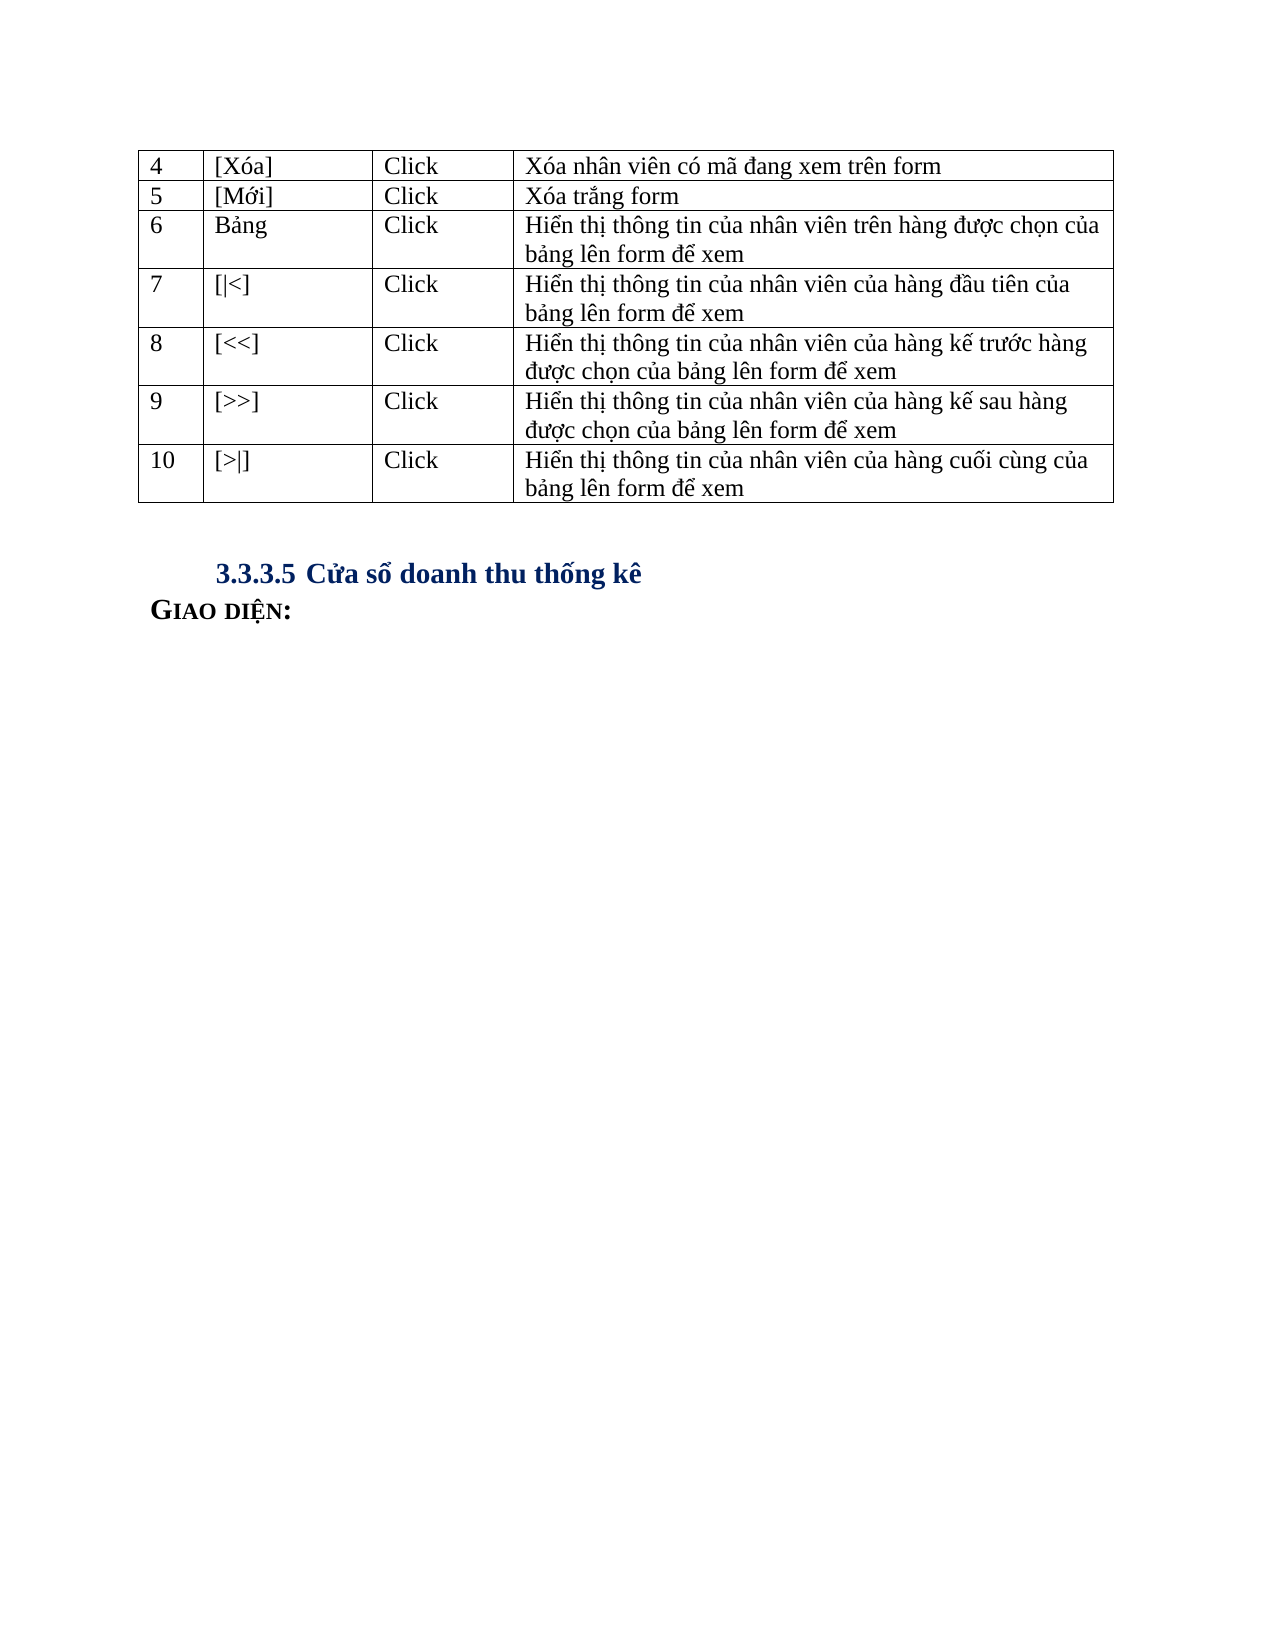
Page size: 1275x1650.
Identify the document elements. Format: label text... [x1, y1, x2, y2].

table_cell Hiển thị thông tin của nhân viên trên hàng được chọn của bảng lên form để xem [514, 211, 1113, 268]
table_cell [<<] [204, 328, 372, 385]
table_cell Click [373, 269, 513, 327]
table_cell Click [373, 211, 513, 268]
table_cell [>>] [204, 386, 372, 444]
table_cell [Mới] [204, 181, 372, 209]
table_cell Hiển thị thông tin của nhân viên của hàng kế trước hàng được chọn của bảng lên form để xem [514, 328, 1113, 385]
table_cell [Xóa] [204, 151, 372, 180]
table_cell 6 [139, 211, 203, 268]
table_cell Click [373, 151, 513, 180]
table_cell [>|] [204, 445, 372, 502]
table_cell 9 [139, 386, 203, 444]
table_cell 5 [139, 181, 203, 209]
table_cell [|<] [204, 269, 372, 327]
table_cell Bảng [204, 211, 372, 268]
table_cell Xóa nhân viên có mã đang xem trên form [514, 151, 1113, 180]
table_cell Hiển thị thông tin của nhân viên của hàng đầu tiên của bảng lên form để xem [514, 269, 1113, 327]
table_cell 10 [139, 445, 203, 502]
table_cell Hiển thị thông tin của nhân viên của hàng kế sau hàng được chọn của bảng lên form để xem [514, 386, 1113, 444]
table_cell 4 [139, 151, 203, 180]
table_cell Click [373, 386, 513, 444]
text Giao diện: [150, 592, 1125, 626]
table_cell Xóa trắng form [514, 181, 1113, 209]
table_cell Click [373, 181, 513, 209]
table_cell Click [373, 445, 513, 502]
table_cell 7 [139, 269, 203, 327]
subtitle Cửa sổ doanh thu thống kê [216, 556, 1125, 590]
table_cell 8 [139, 328, 203, 385]
table_cell Click [373, 328, 513, 385]
table_cell Hiển thị thông tin của nhân viên của hàng cuối cùng của bảng lên form để xem [514, 445, 1113, 502]
